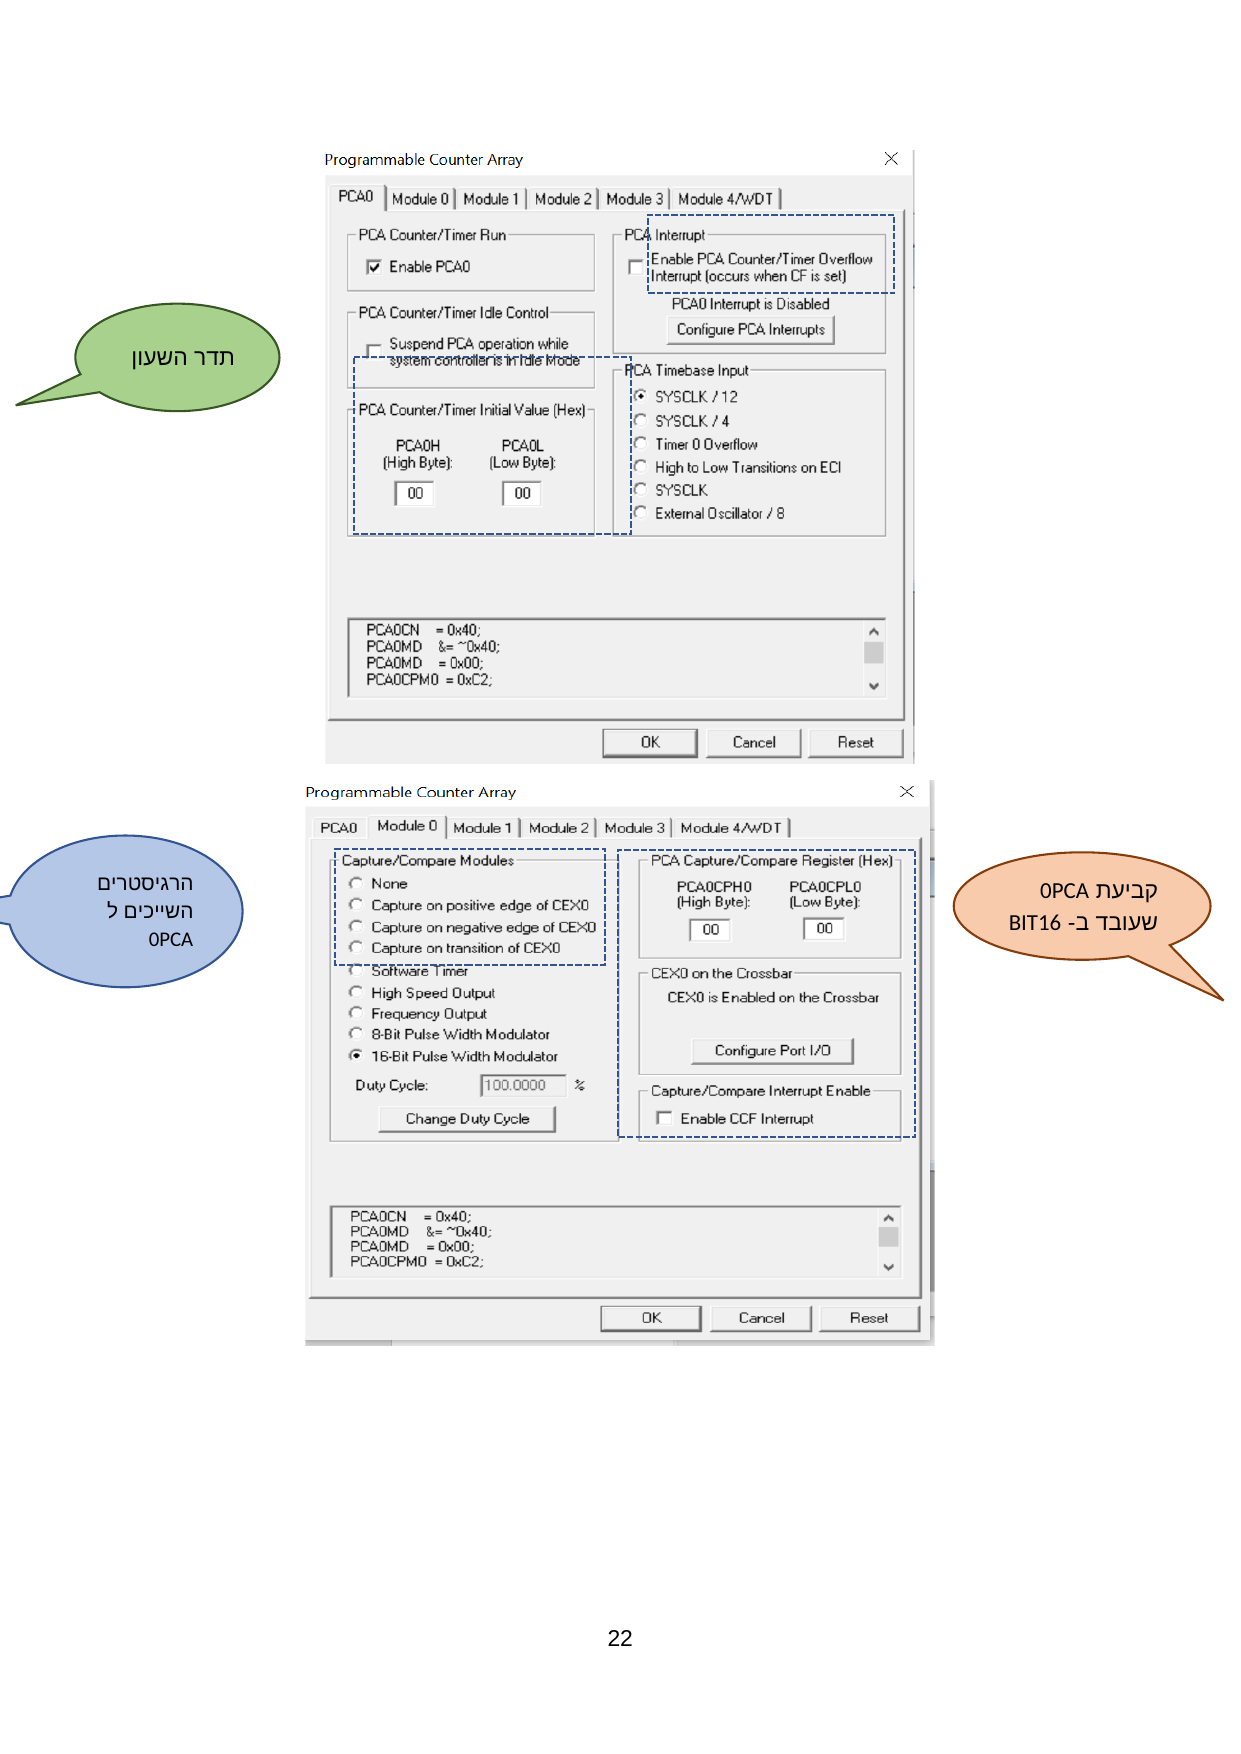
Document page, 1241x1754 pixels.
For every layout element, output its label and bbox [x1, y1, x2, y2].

picture [305, 780, 935, 1346]
picture [325, 150, 915, 764]
